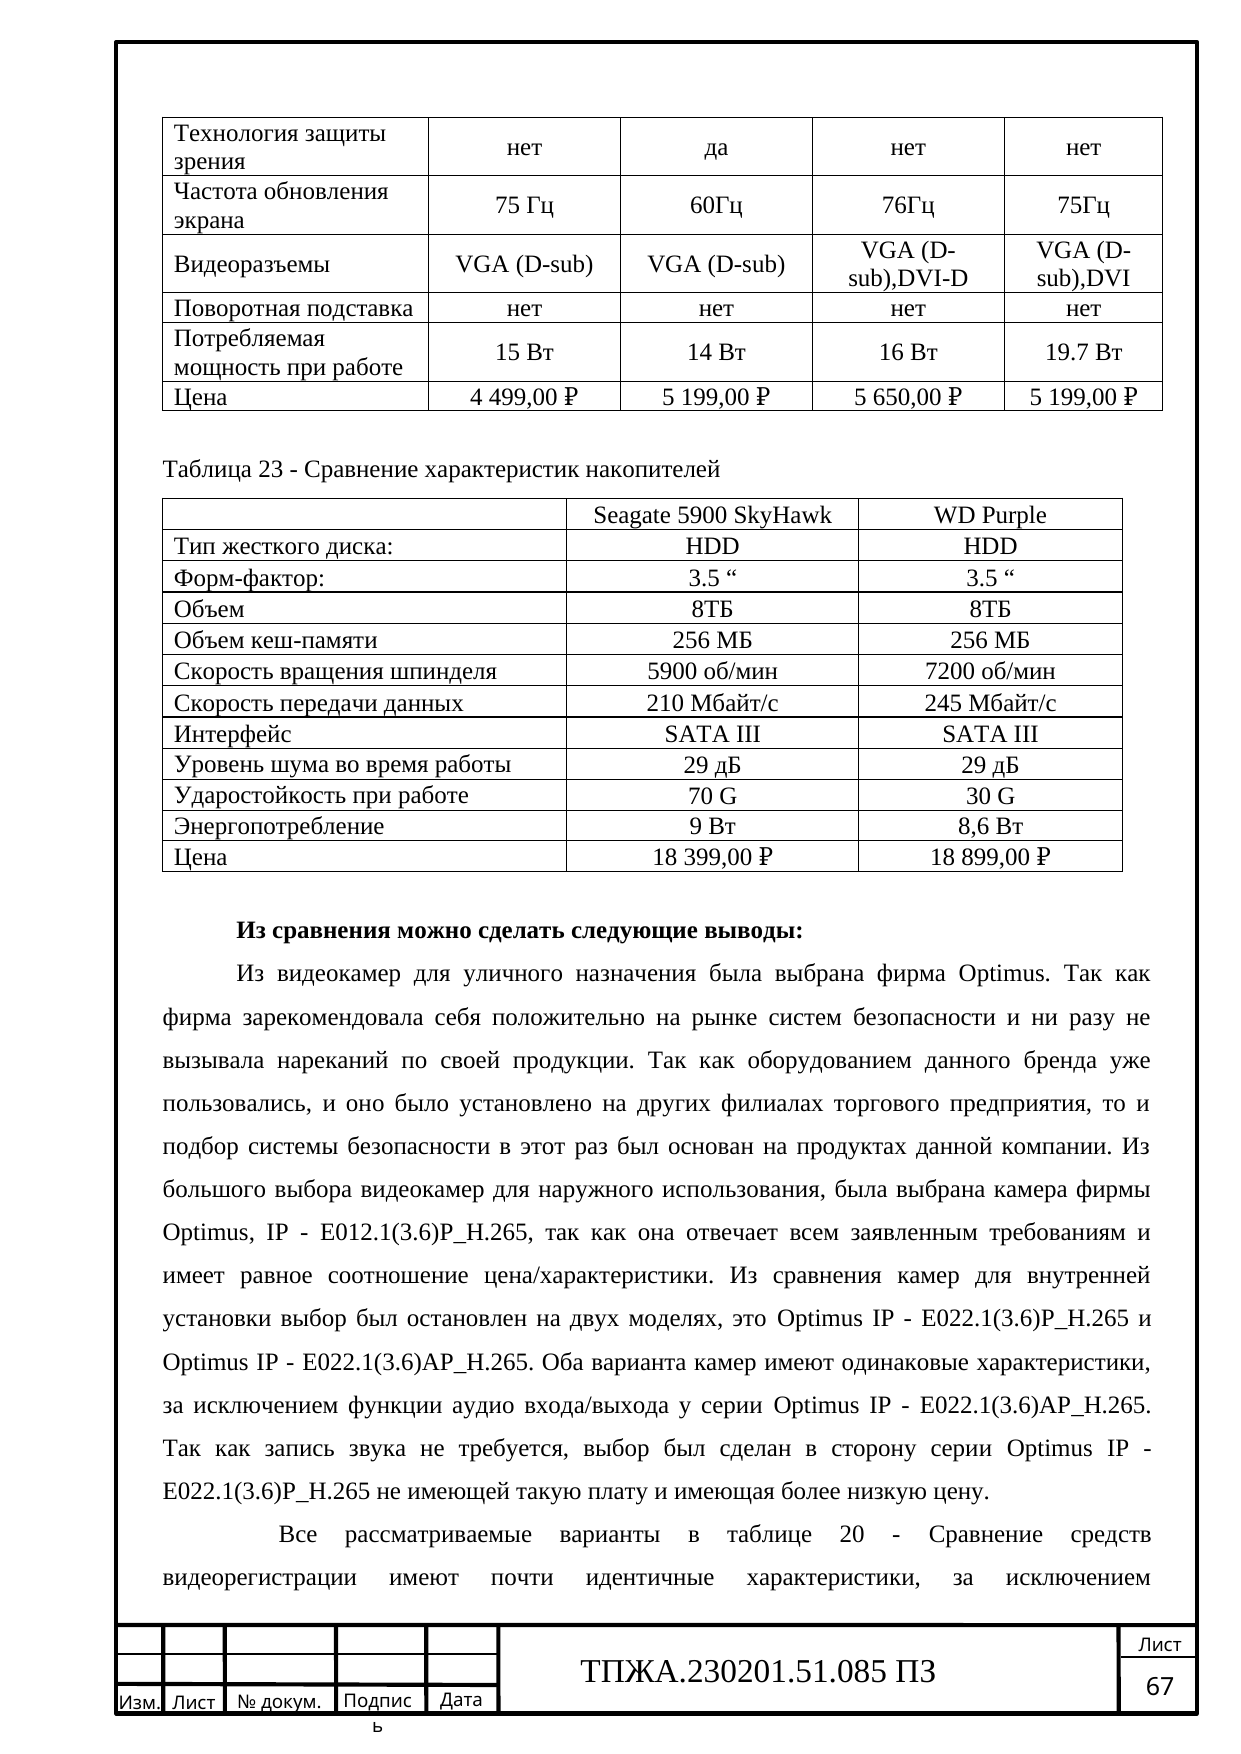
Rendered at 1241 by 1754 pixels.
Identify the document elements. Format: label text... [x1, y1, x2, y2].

table_cell 18 899,00 ₽ [859, 841, 1122, 871]
table_cell Тип жесткого диска: [163, 530, 566, 560]
table_cell Объем [163, 593, 566, 623]
table_cell Ударостойкость при работе [163, 780, 566, 810]
table_cell 29 дБ [859, 749, 1122, 779]
table_cell 4 499,00 ₽ [429, 382, 620, 410]
table_cell 3.5 “ [859, 561, 1122, 591]
table_cell 19.7 Вт [1005, 323, 1162, 381]
table_cell 9 Вт [567, 811, 858, 840]
table_cell 3.5 “ [567, 561, 858, 591]
text Из видеокамер для уличного назначения была выбрана фирма Optimus. Так как фирма зарекомендовала себя положительно на рынке систем безопасности и ни разу не вызывала нареканий по своей продукции. Так как оборудованием данного бренда уже пользовались, и оно было установлено на других филиалах торгового предприятия, то и подбор системы безопасности в этот раз был основан на продуктах данной компании. Из большого выбора видеокамер для наружного использования, была выбрана камера фирмы Optimus, IP - E012.1(3.6)P_H.265, так как она отвечает всем заявленным требованиям и имеет равное соотношение цена/характеристики. Из сравнения камер для внутренней установки выбор был остановлен на двух моделях, это Optimus IP - E022.1(3.6)P_H.265 и Optimus IP - E022.1(3.6)AP_H.265. Оба варианта камер имеют одинаковые характеристики, за исключением функции аудио входа/выхода у серии Optimus IP - E022.1(3.6)AP_H.265. Так как запись звука не требуется, выбор был сделан в сторону серии Optimus IP - E022.1(3.6)P_H.265 не имеющей такую плату и имеющая более низкую цену. [162, 958, 1152, 1505]
table_cell 29 дБ [567, 749, 858, 779]
table_cell нет [429, 293, 620, 322]
table_cell 245 Мбайт/с [859, 686, 1122, 716]
table_cell VGA (D-sub),DVI [1005, 235, 1162, 292]
table_cell 256 МБ [859, 624, 1122, 654]
table_header нет [1005, 118, 1162, 175]
table_header нет [429, 118, 620, 175]
table_header Технология защиты зрения [163, 118, 428, 175]
table_cell Видеоразъемы [163, 235, 428, 292]
table_cell Энергопотребление [163, 811, 566, 840]
table_cell 75 Гц [429, 176, 620, 234]
table_cell 16 Вт [813, 323, 1004, 381]
table_cell HDD [859, 530, 1122, 560]
table_cell 5 199,00 ₽ [1005, 382, 1162, 410]
table_cell HDD [567, 530, 858, 560]
table_cell 8ТБ [567, 593, 858, 623]
table_cell VGA (D-sub) [429, 235, 620, 292]
text Из сравнения можно сделать следующие выводы: [162, 915, 1152, 944]
table_cell нет [621, 293, 812, 322]
table_cell Цена [163, 841, 566, 871]
table_cell Форм-фактор: [163, 561, 566, 591]
table_cell 7200 об/мин [859, 655, 1122, 685]
table_header да [621, 118, 812, 175]
table_cell 14 Вт [621, 323, 812, 381]
table_header WD Purple [859, 499, 1122, 529]
table_header Seagate 5900 SkyHawk [567, 499, 858, 529]
table_cell 8ТБ [859, 593, 1122, 623]
table_cell 5 199,00 ₽ [621, 382, 812, 410]
table_cell Уровень шума во время работы [163, 749, 566, 779]
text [162, 1519, 1152, 1591]
table_cell 18 399,00 ₽ [567, 841, 858, 871]
table_cell 75Гц [1005, 176, 1162, 234]
table_cell VGA (D-sub) [621, 235, 812, 292]
table_cell SATA III [859, 718, 1122, 748]
table_cell Скорость передачи данных [163, 686, 566, 716]
table_cell 30 G [859, 780, 1122, 810]
table_cell Скорость вращения шпинделя [163, 655, 566, 685]
table_cell 70 G [567, 780, 858, 810]
table_header нет [813, 118, 1004, 175]
table_cell SATA III [567, 718, 858, 748]
text Таблица 23 - Сравнение характеристик накопителей [162, 454, 1152, 483]
table_cell 15 Вт [429, 323, 620, 381]
table_cell 5 650,00 ₽ [813, 382, 1004, 410]
table_cell нет [1005, 293, 1162, 322]
table_cell 5900 об/мин [567, 655, 858, 685]
table_cell Частота обновления экрана [163, 176, 428, 234]
table_cell VGA (D-sub),DVI-D [813, 235, 1004, 292]
table_cell Цена [163, 382, 428, 410]
table_header [163, 499, 566, 529]
table_cell 8,6 Вт [859, 811, 1122, 840]
table_cell Объем кеш-памяти [163, 624, 566, 654]
table_cell 76Гц [813, 176, 1004, 234]
table_cell 256 МБ [567, 624, 858, 654]
table_cell нет [813, 293, 1004, 322]
table_cell Интерфейс [163, 718, 566, 748]
table_cell 60Гц [621, 176, 812, 234]
table_cell Потребляемая мощность при работе [163, 323, 428, 381]
table_cell Поворотная подставка [163, 293, 428, 322]
table_cell 210 Мбайт/с [567, 686, 858, 716]
